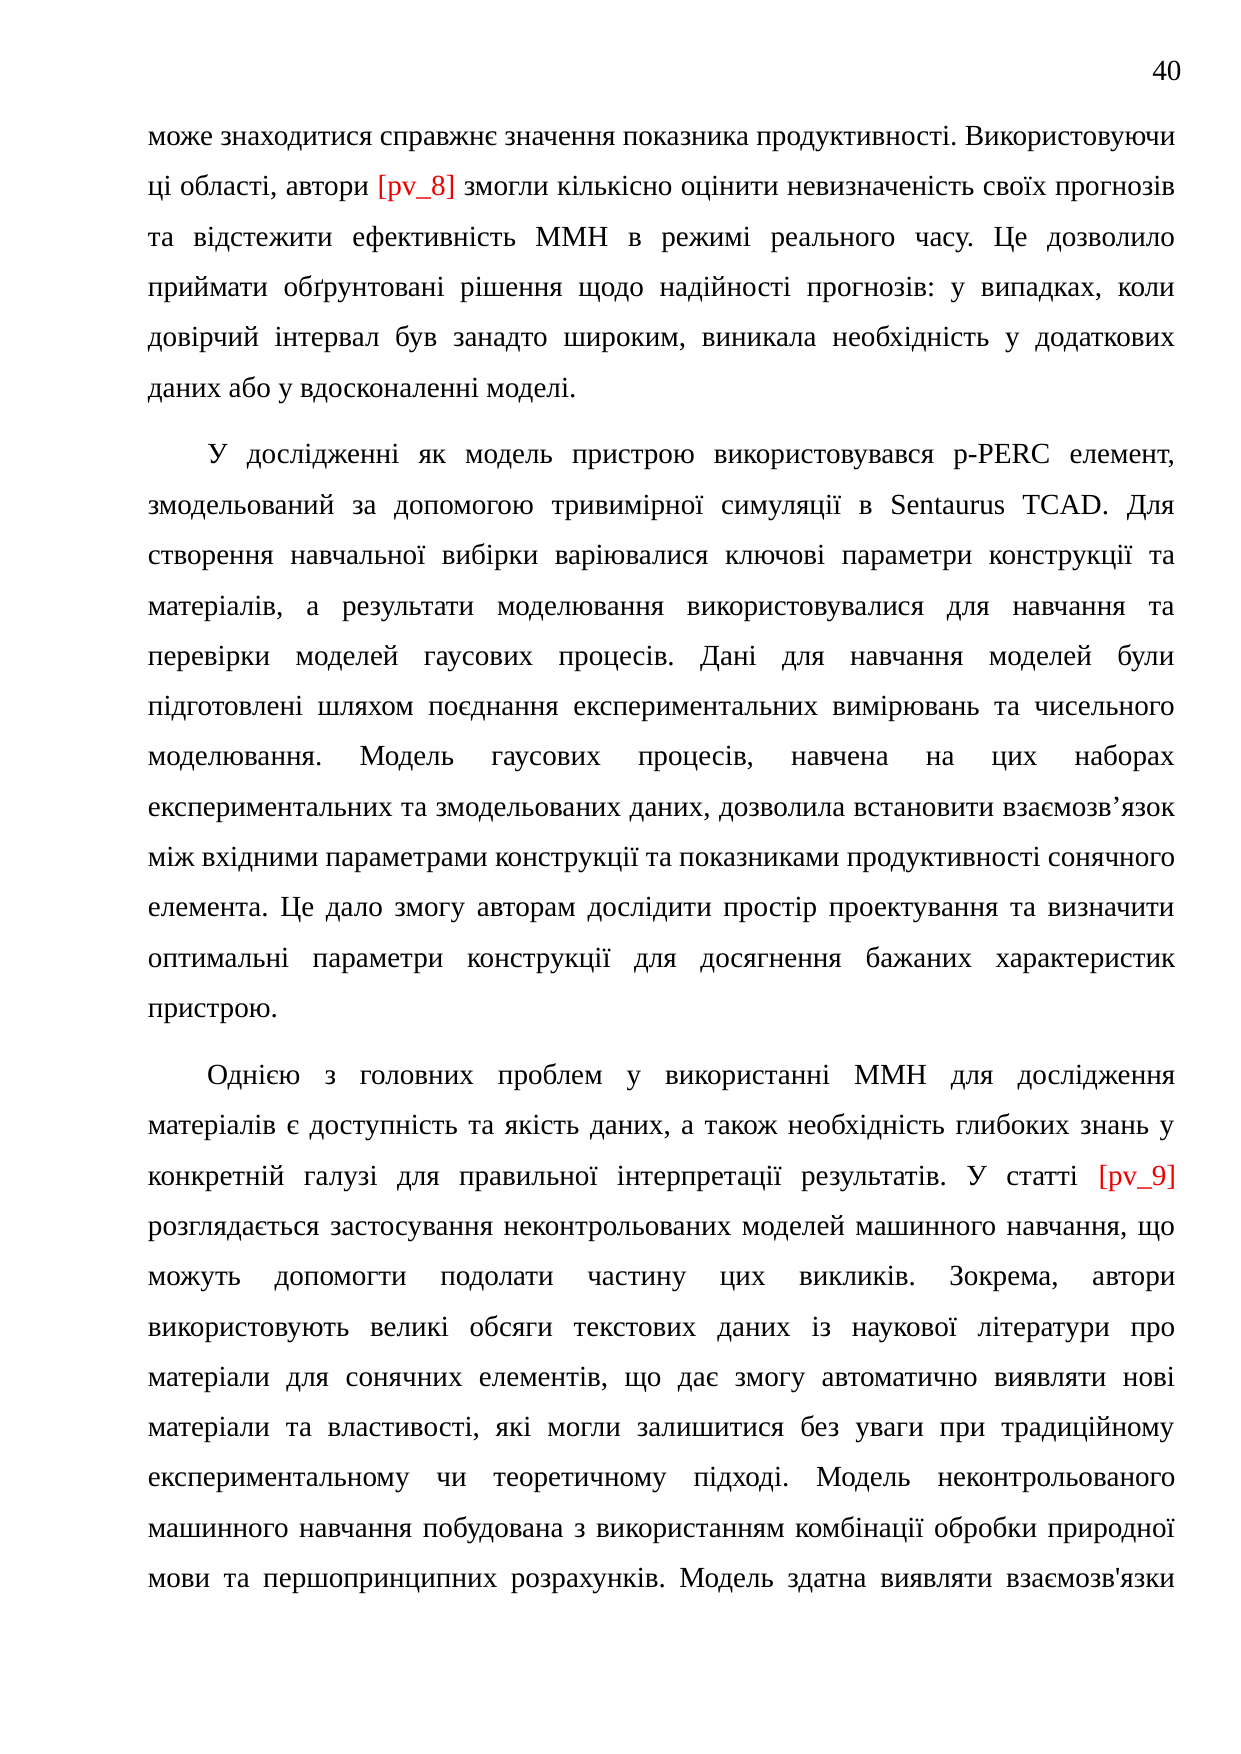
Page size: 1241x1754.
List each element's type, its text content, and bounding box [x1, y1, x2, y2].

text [148, 1057, 1176, 1594]
text У дослідженні як модель пристрою використовувався p-PERC елемент, змодельований за допомогою тривимірної симуляції в Sentaurus TCAD. Для створення навчальної вибірки варіювалися ключові параметри конструкції та матеріалів, а результати моделювання використовувалися для навчання та перевірки моделей гаусових процесів. Дані для навчання моделей були підготовлені шляхом поєднання експериментальних вимірювань та чисельного моделювання. Модель гаусових процесів, навчена на цих наборах експериментальних та змодельованих даних, дозволила встановити взаємозв’язок між вхідними параметрами конструкції та показниками продуктивності сонячного елемента. Це дало змогу авторам дослідити простір проектування та визначити оптимальні параметри конструкції для досягнення бажаних характеристик пристрою. [148, 437, 1176, 1024]
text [148, 118, 1176, 403]
